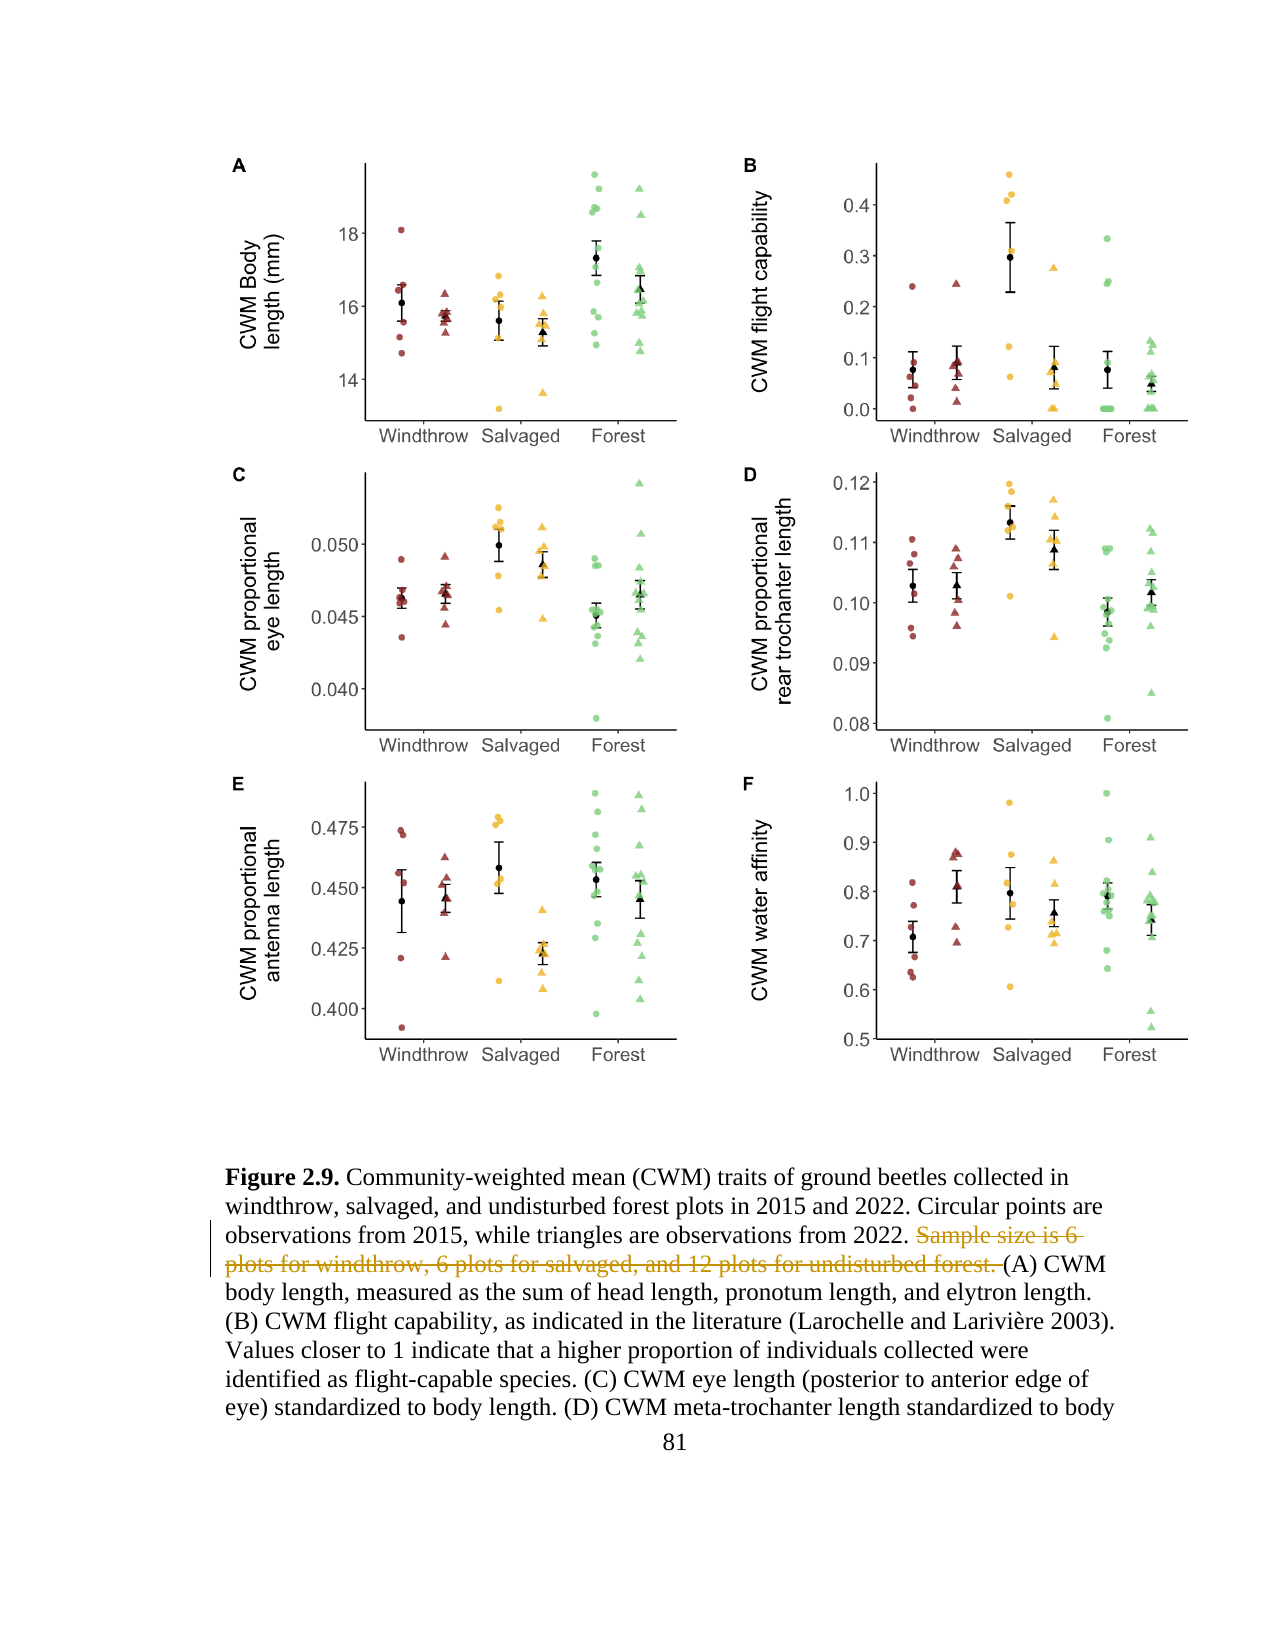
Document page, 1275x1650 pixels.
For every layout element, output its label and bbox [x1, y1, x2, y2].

text [225, 1162, 1125, 1421]
picture [225, 150, 1200, 1077]
